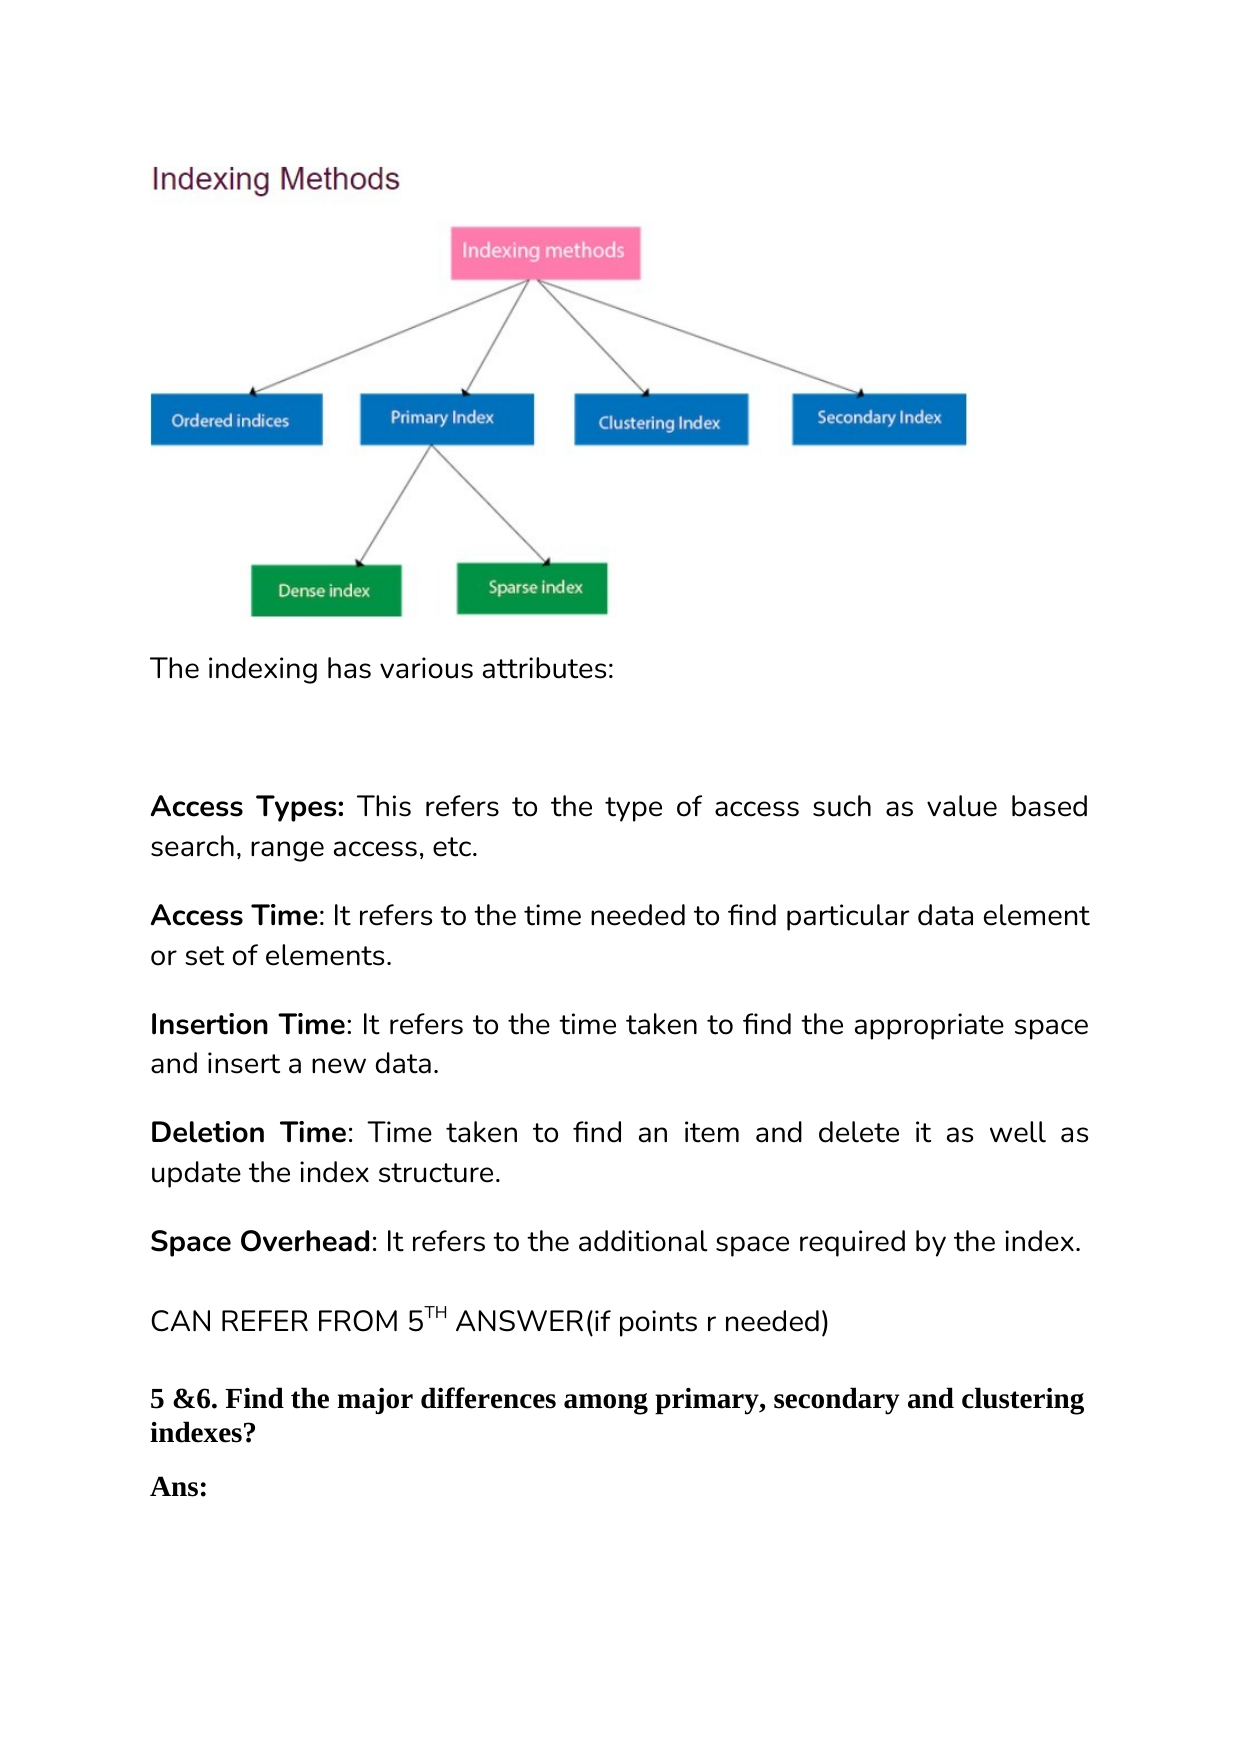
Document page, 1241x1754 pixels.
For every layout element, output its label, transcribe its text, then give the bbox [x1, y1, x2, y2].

text Access Types: This refers to the type of access such as value based search, range access, etc. [150, 787, 1090, 867]
text CAN REFER FROM 5TH ANSWER(if points r needed) [150, 1302, 1090, 1342]
text Space Overhead: It refers to the additional space required by the index. [150, 1222, 1090, 1262]
text Deletion Time: Time taken to find an item and delete it as well as update the index structure. [150, 1113, 1090, 1193]
picture [150, 150, 1091, 621]
text Access Time: It refers to the time needed to find particular data element or set of elements. [150, 896, 1090, 976]
text Insertion Time: It refers to the time taken to find the appropriate space and insert a new data. [150, 1005, 1090, 1084]
text 5 &6. Find the major differences among primary, secondary and clustering indexes? [150, 1381, 1090, 1448]
text Ans: [150, 1469, 1090, 1503]
text The indexing has various attributes: [150, 649, 1090, 689]
